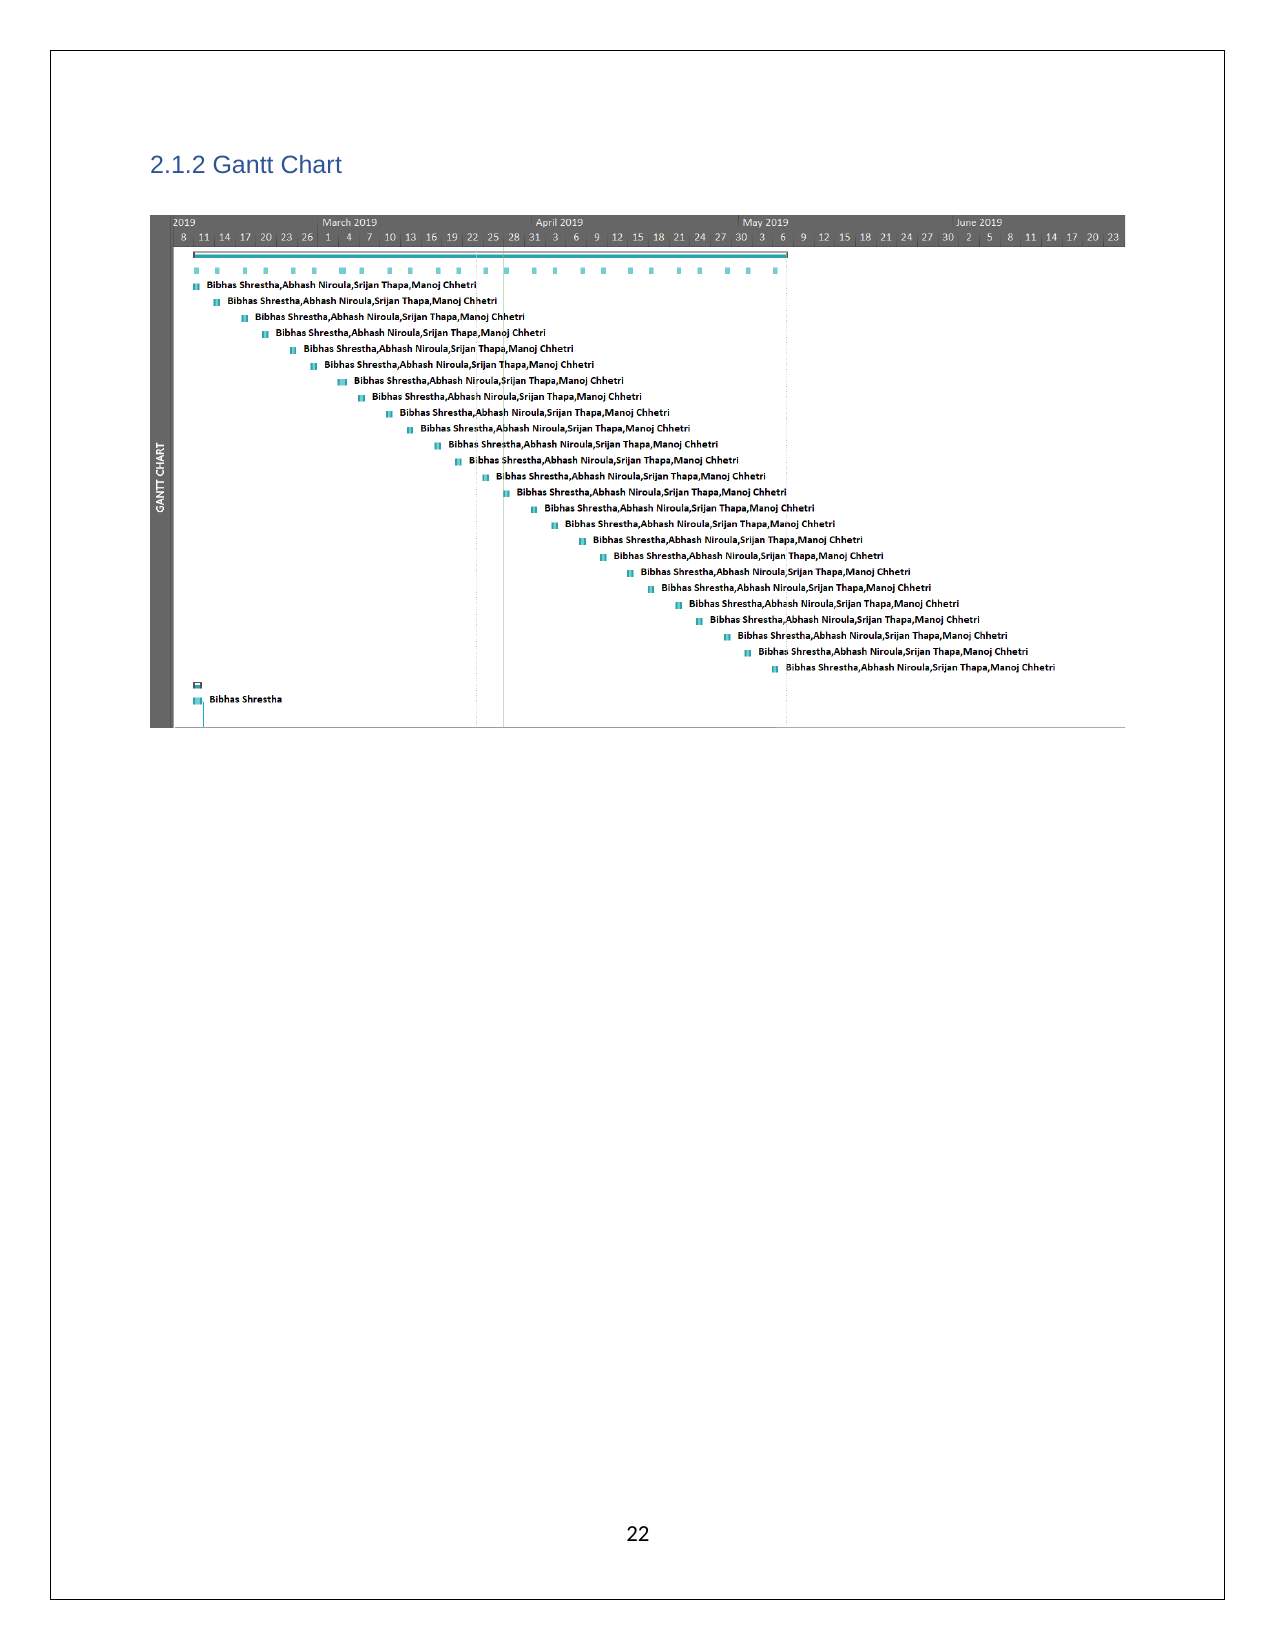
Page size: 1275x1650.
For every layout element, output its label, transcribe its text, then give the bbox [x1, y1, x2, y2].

subtitle 2.1.2 Gantt Chart [150, 150, 1125, 179]
picture [150, 215, 1125, 728]
